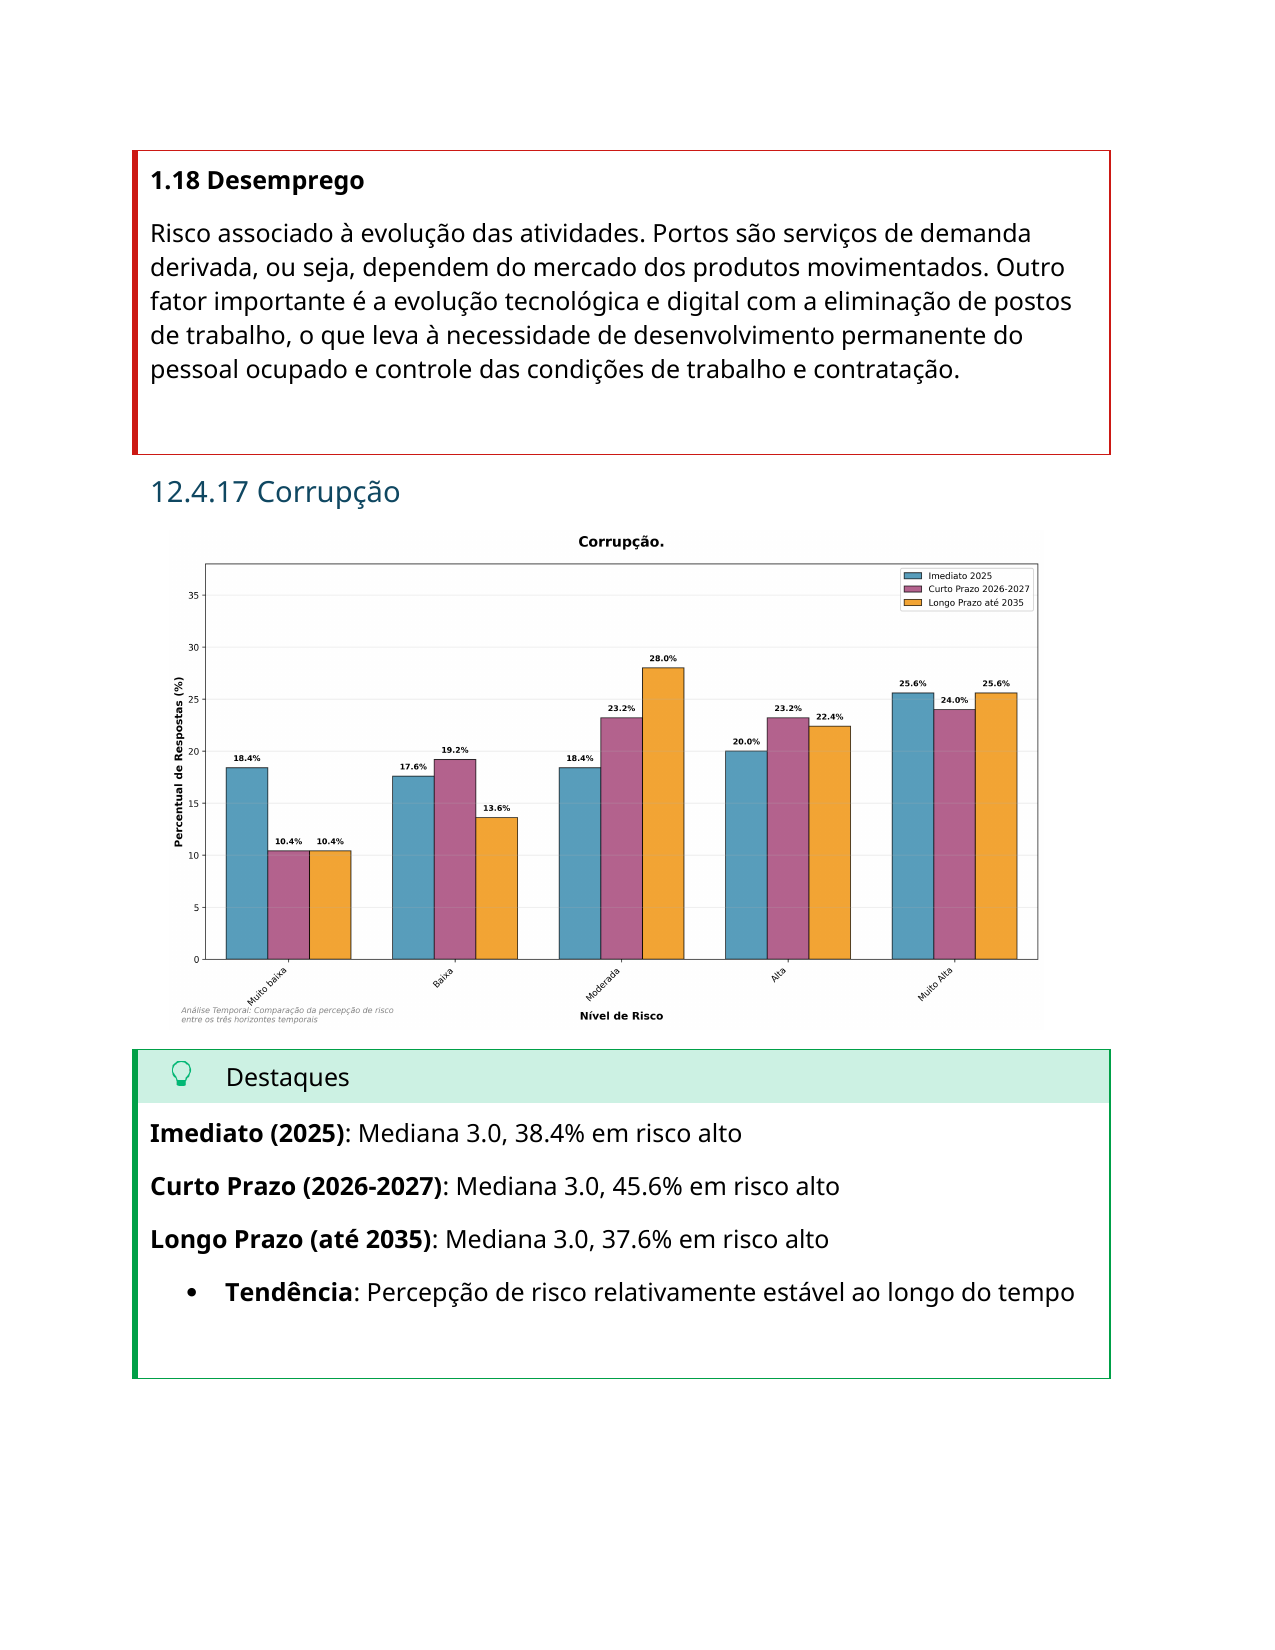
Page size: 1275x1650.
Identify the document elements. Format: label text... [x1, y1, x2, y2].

table_header Destaques [138, 1050, 1109, 1103]
table_cell 1.18 Desemprego Risco associado à evolução das atividades. Portos são serviços de demanda derivada, ou seja, dependem do mercado dos produtos movimentados. Outro fator importante é a evolução tecnológica e digital com a eliminação de postos de trabalho, o que leva à necessidade de desenvolvimento permanente do pessoal ocupado e controle das condições de trabalho e contratação. [138, 151, 1109, 454]
table_cell Imediato (2025): Mediana 3.0, 38.4% em risco alto Curto Prazo (2026-2027): Mediana 3.0, 45.6% em risco alto Longo Prazo (até 2035): Mediana 3.0, 37.6% em risco alto Tendência: Percepção de risco relativamente estável ao longo do tempo [138, 1103, 1109, 1378]
subtitle 12.4.17 Corrupção [150, 472, 1125, 511]
picture [168, 1061, 194, 1086]
picture [168, 530, 1044, 1030]
